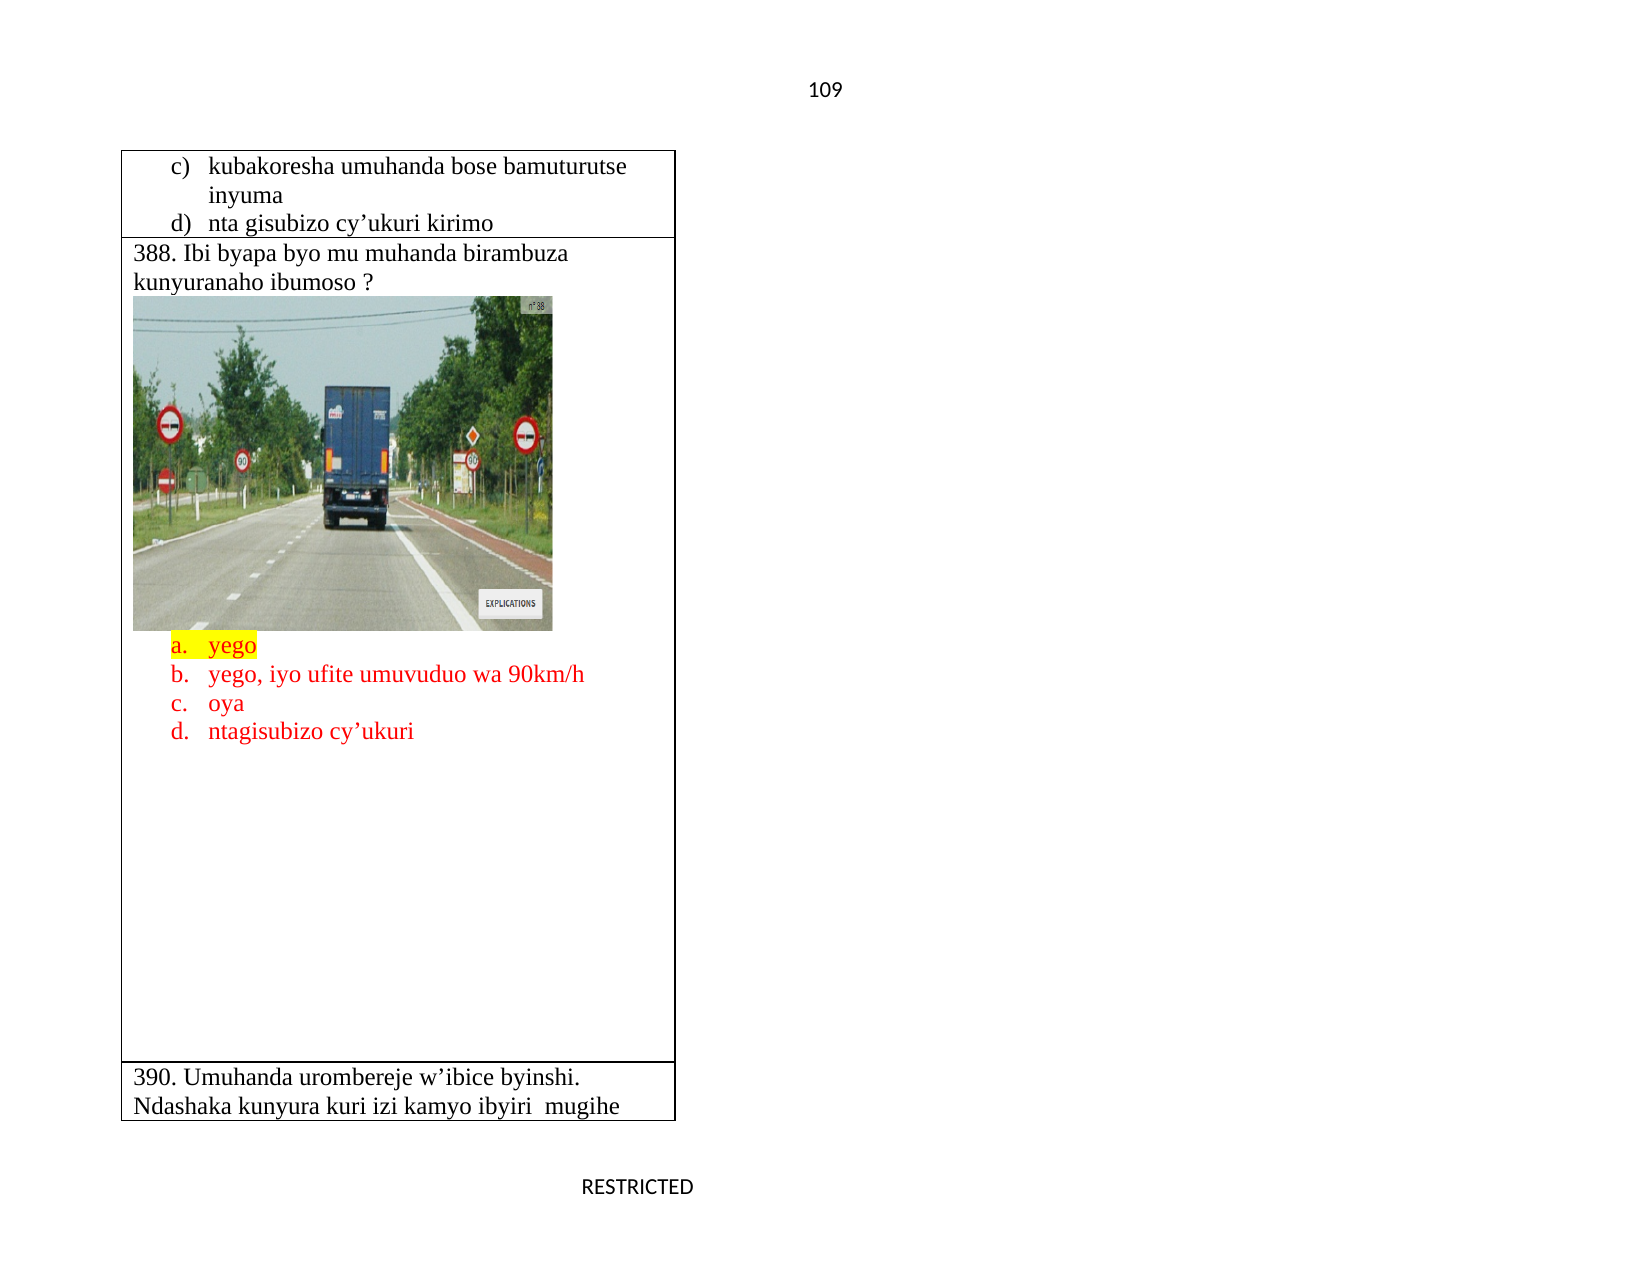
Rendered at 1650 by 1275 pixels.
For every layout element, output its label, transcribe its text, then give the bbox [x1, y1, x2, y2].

table_cell 388. Ibi byapa byo mu muhanda birambuza kunyuranaho ibumoso ? yego yego, iyo ufite umuvuduo wa 90km/h oya ntagisubizo cy’ukuri [122, 238, 674, 1061]
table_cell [122, 151, 674, 237]
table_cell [122, 1063, 674, 1120]
picture [133, 295, 554, 631]
